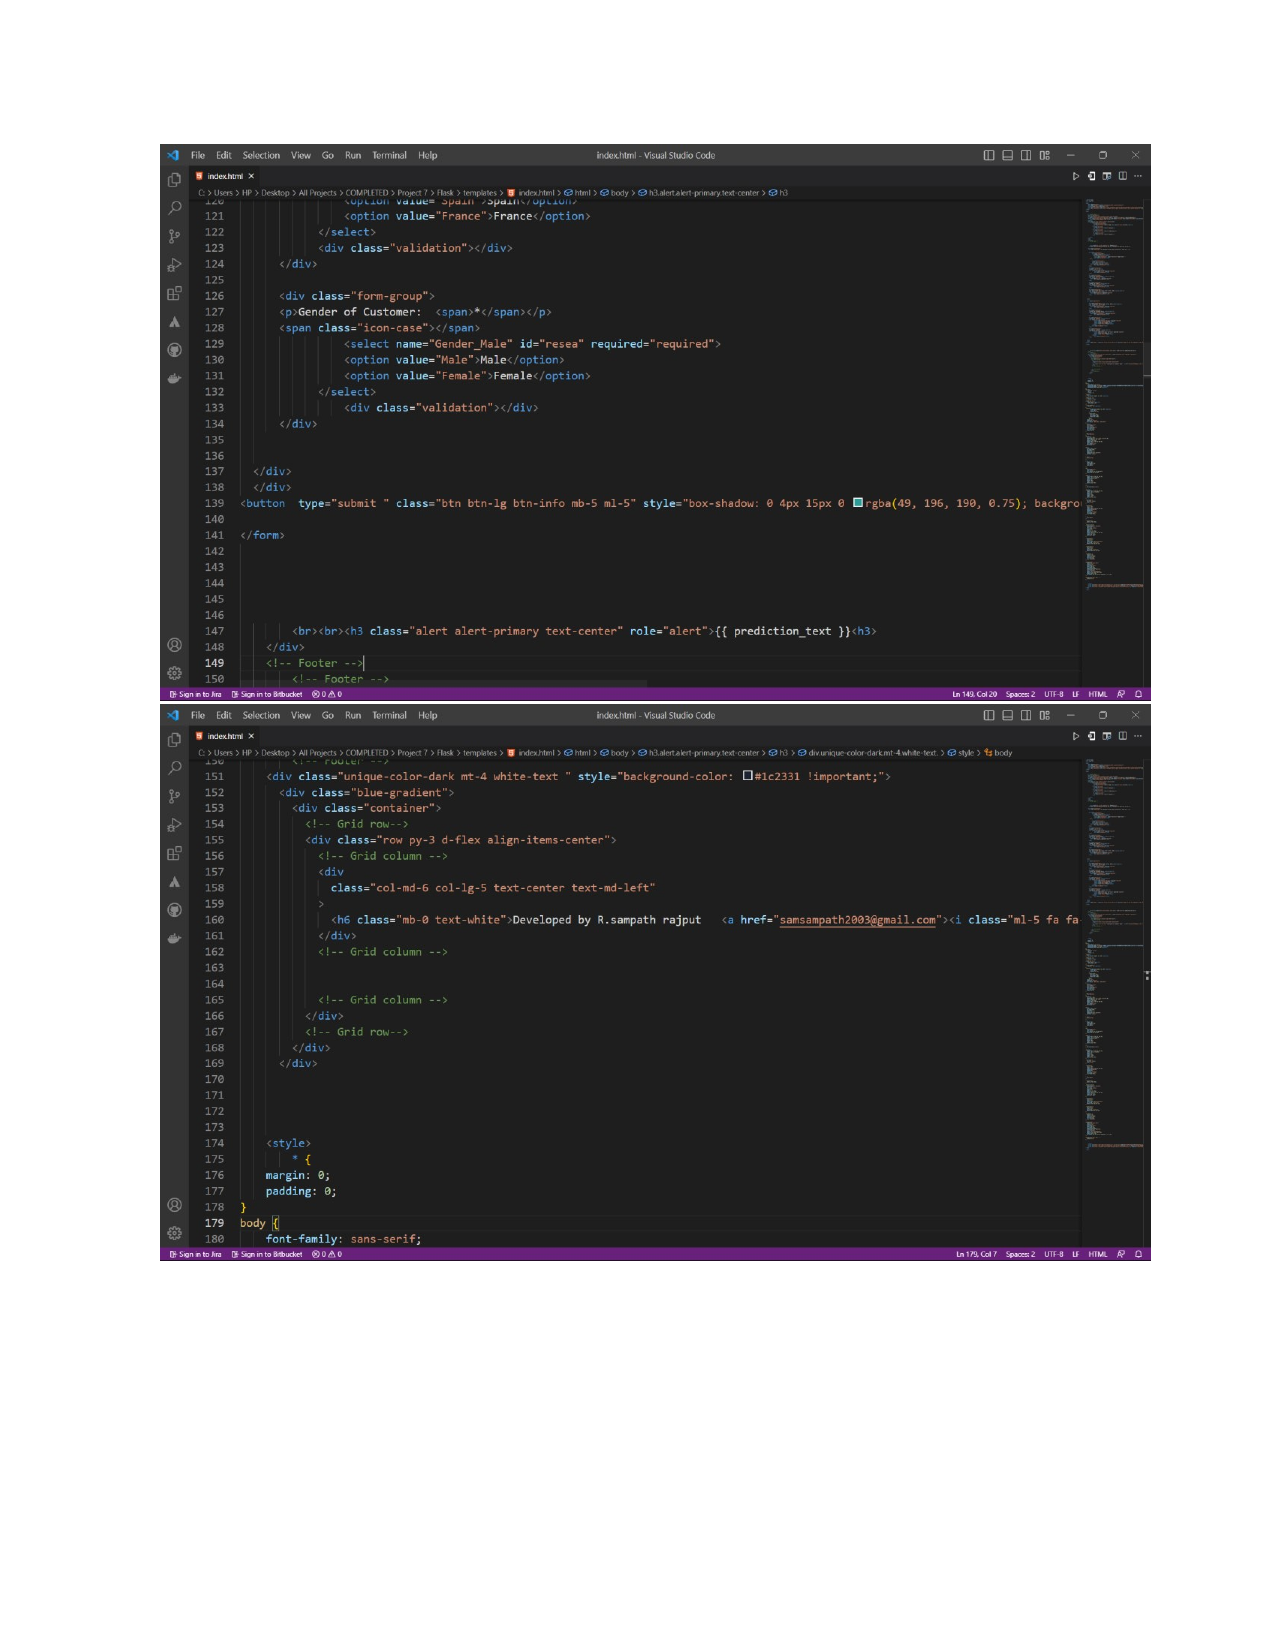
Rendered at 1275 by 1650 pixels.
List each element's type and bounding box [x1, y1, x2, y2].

picture [160, 144, 1151, 701]
picture [160, 704, 1151, 1261]
